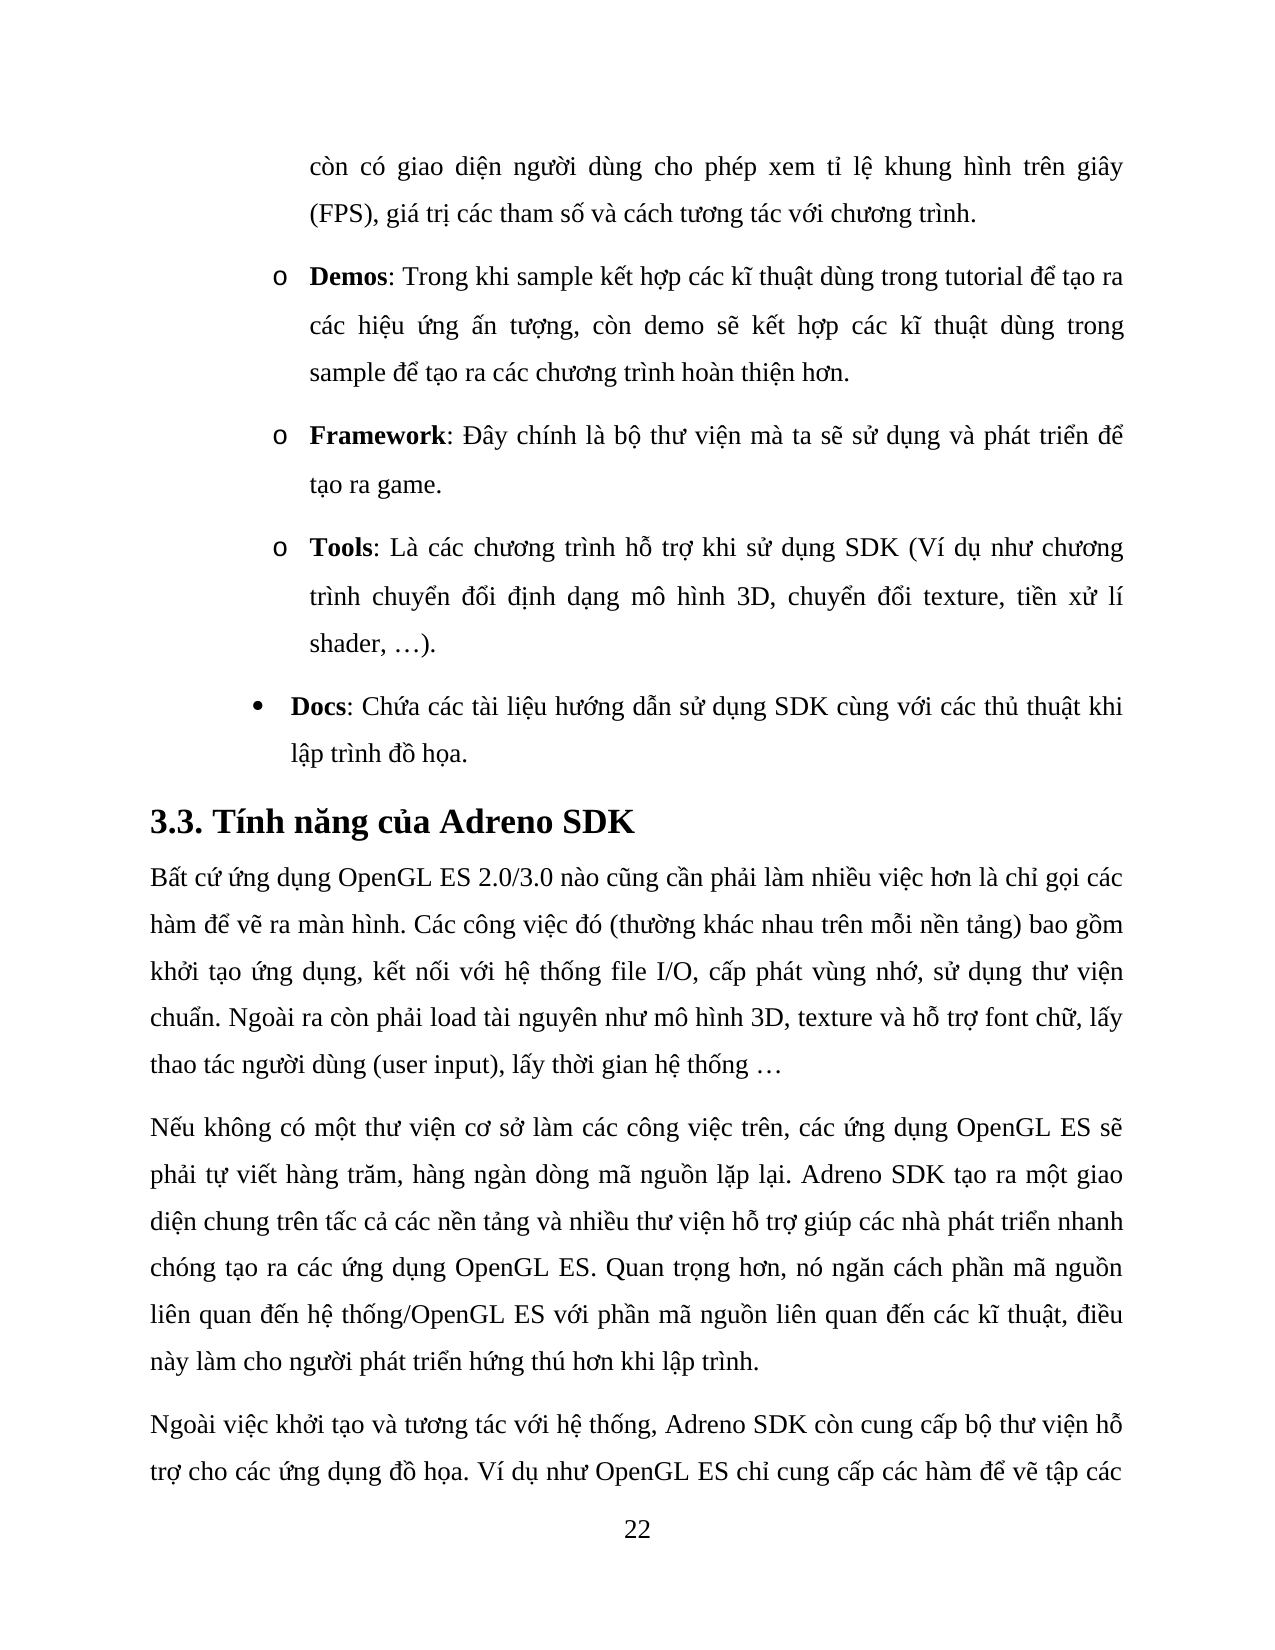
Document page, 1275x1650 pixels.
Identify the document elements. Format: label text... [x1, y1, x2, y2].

list Framework: Đây chính là bộ thư viện mà ta sẽ sử dụng và phát triển để tạo ra game. [272, 419, 1125, 499]
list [272, 150, 1125, 228]
list Docs: Chứa các tài liệu hướng dẫn sử dụng SDK cùng với các thủ thuật khi lập trình đồ họa. [253, 690, 1125, 768]
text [150, 1408, 1125, 1486]
list Tools: Là các chương trình hỗ trợ khi sử dụng SDK (Ví dụ như chương trình chuyển đổi định dạng mô hình 3D, chuyển đổi texture, tiền xử lí shader, …). [272, 531, 1125, 658]
text Nếu không có một thư viện cơ sở làm các công việc trên, các ứng dụng OpenGL ES sẽ phải tự viết hàng trăm, hàng ngàn dòng mã nguồn lặp lại. Adreno SDK tạo ra một giao diện chung trên tấc cả các nền tảng và nhiều thư viện hỗ trợ giúp các nhà phát triển nhanh chóng tạo ra các ứng dụng OpenGL ES. Quan trọng hơn, nó ngăn cách phần mã nguồn liên quan đến hệ thống/OpenGL ES với phần mã nguồn liên quan đến các kĩ thuật, điều này làm cho người phát triển hứng thú hơn khi lập trình. [150, 1112, 1125, 1376]
subtitle 3.3. Tính năng của Adreno SDK [150, 800, 1125, 841]
list Demos: Trong khi sample kết hợp các kĩ thuật dùng trong tutorial để tạo ra các hiệu ứng ấn tượng, còn demo sẽ kết hợp các kĩ thuật dùng trong sample để tạo ra các chương trình hoàn thiện hơn. [272, 260, 1125, 387]
text Bất cứ ứng dụng OpenGL ES 2.0/3.0 nào cũng cần phải làm nhiều việc hơn là chỉ gọi các hàm để vẽ ra màn hình. Các công việc đó (thường khác nhau trên mỗi nền tảng) bao gồm khởi tạo ứng dụng, kết nối với hệ thống file I/O, cấp phát vùng nhớ, sử dụng thư viện chuẩn. Ngoài ra còn phải load tài nguyên như mô hình 3D, texture và hỗ trợ font chữ, lấy thao tác người dùng (user input), lấy thời gian hệ thống … [150, 862, 1125, 1079]
